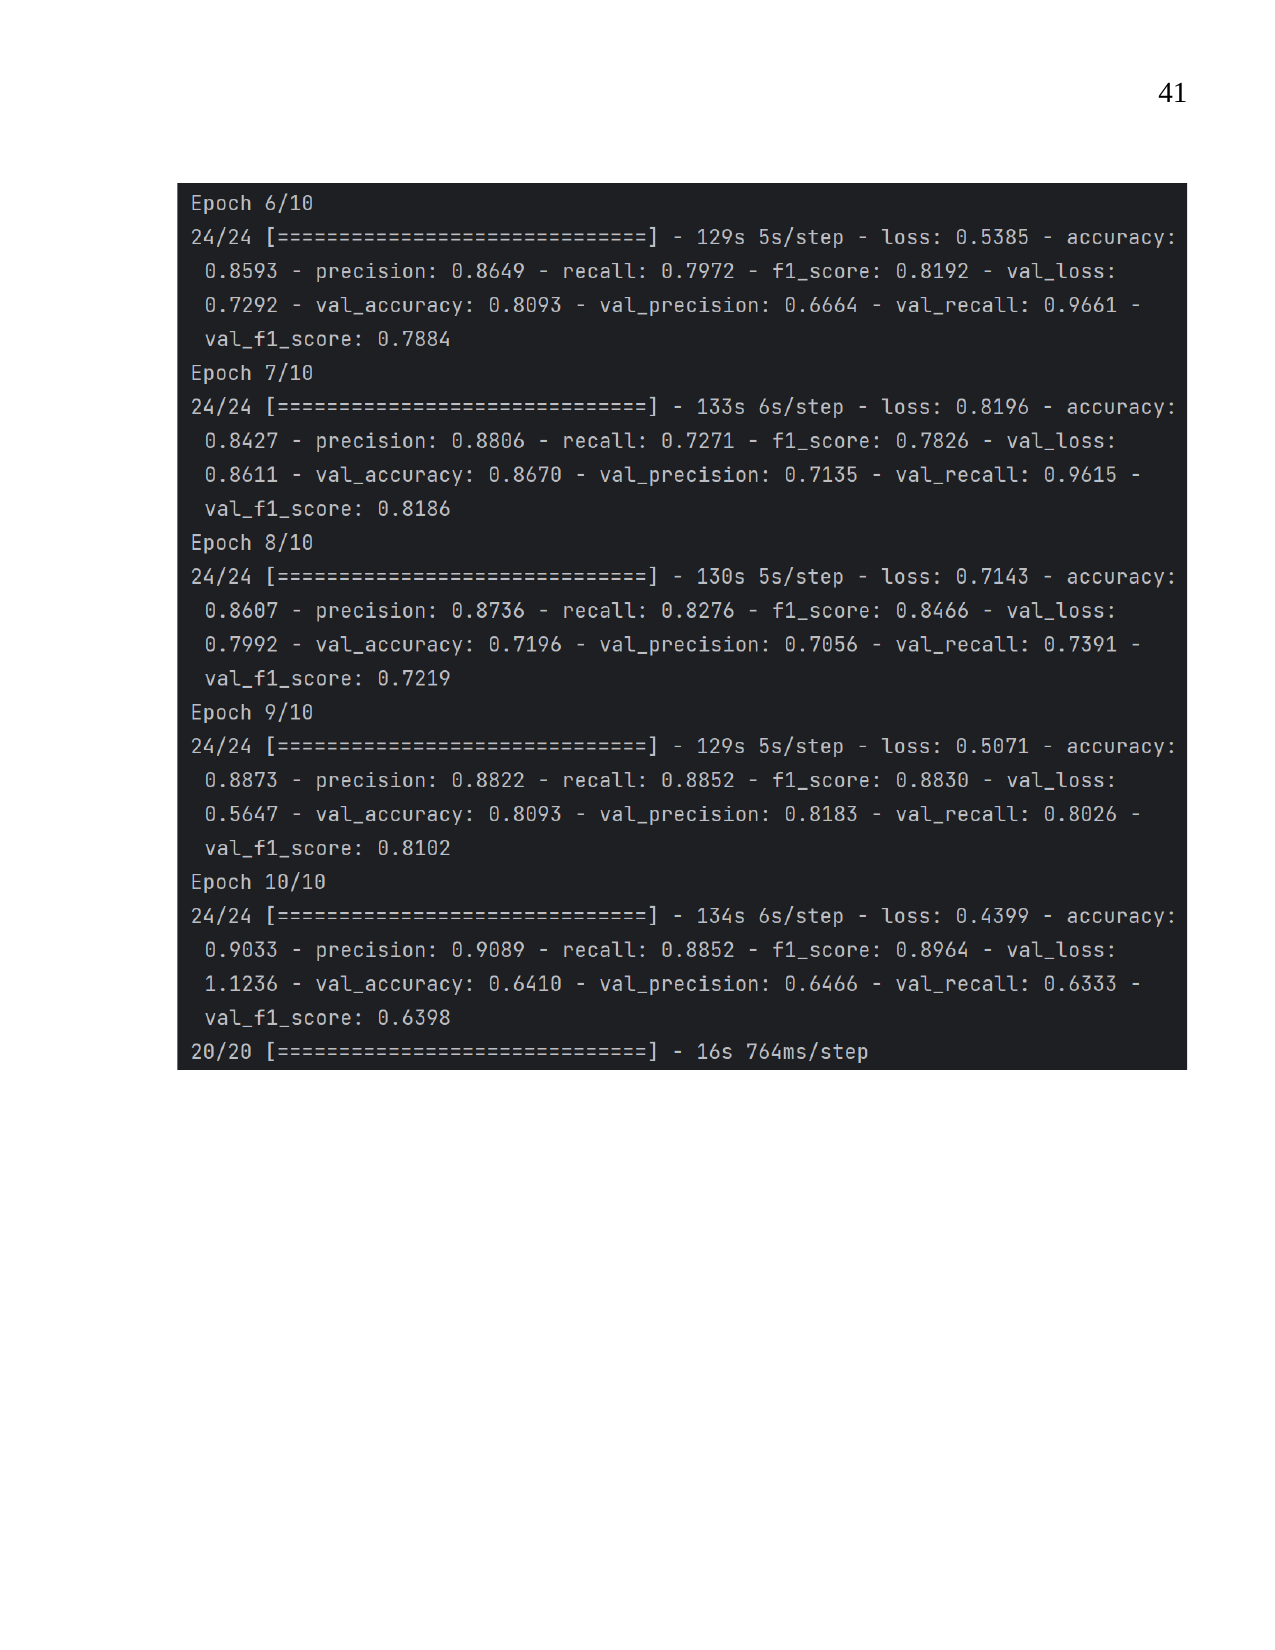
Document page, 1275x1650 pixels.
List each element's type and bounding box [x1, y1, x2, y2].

picture [177, 183, 1188, 1070]
